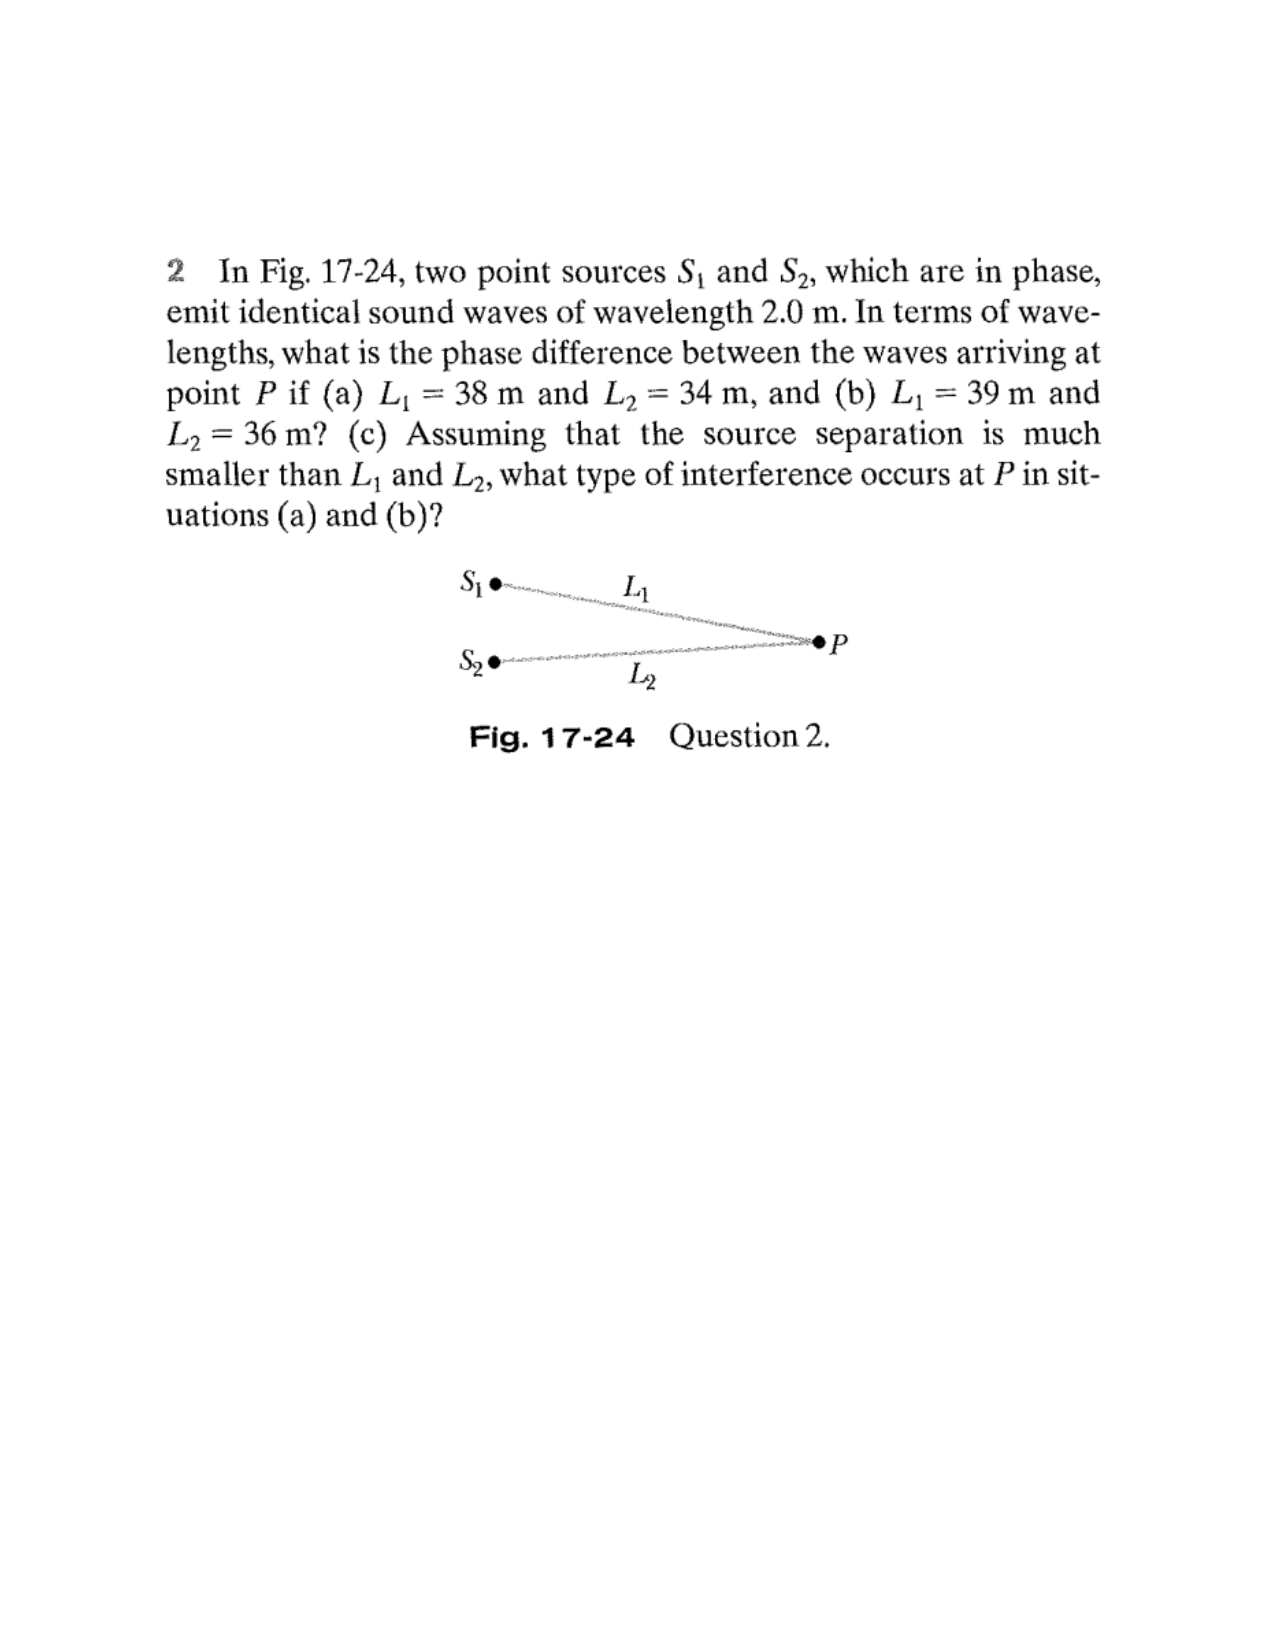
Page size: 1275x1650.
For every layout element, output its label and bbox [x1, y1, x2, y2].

picture [150, 243, 1125, 766]
